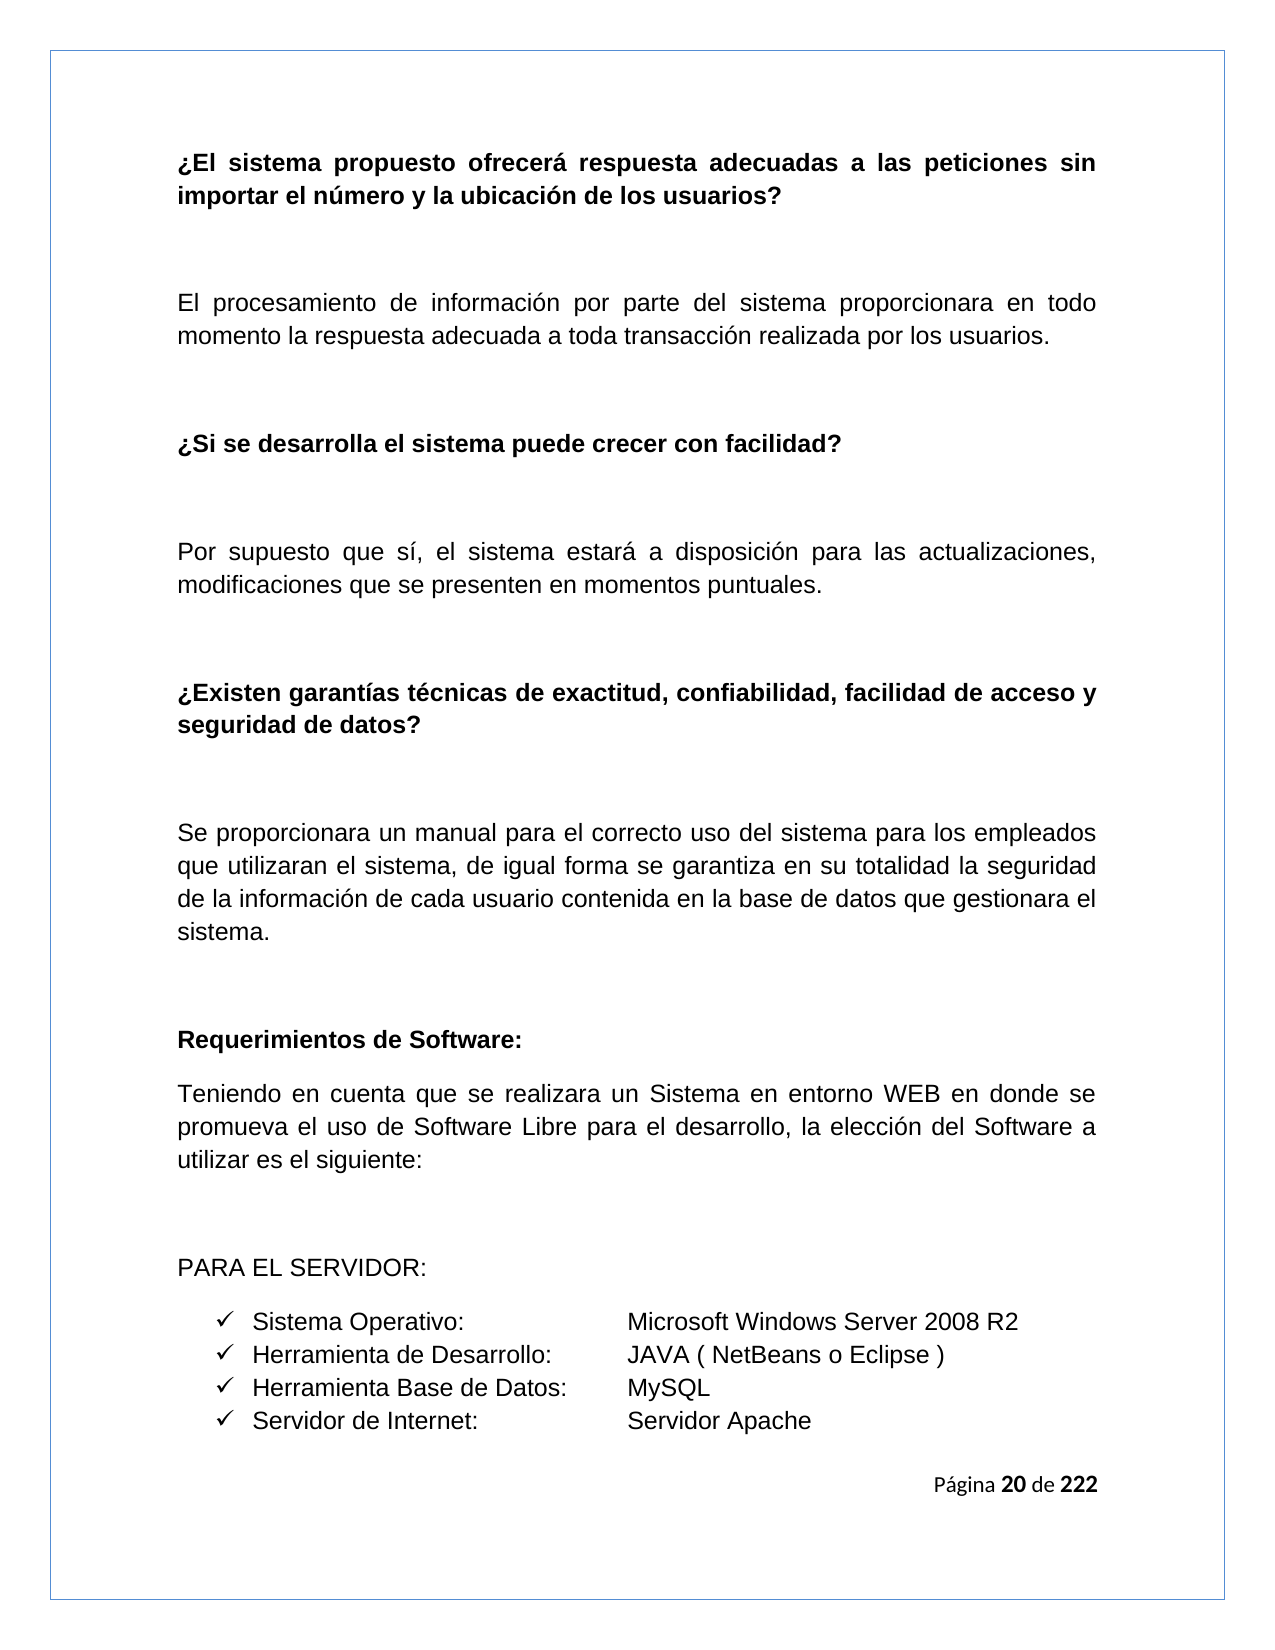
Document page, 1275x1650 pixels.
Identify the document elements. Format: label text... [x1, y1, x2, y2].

list Sistema Operativo: Microsoft Windows Server 2008 R2 [214, 1306, 1098, 1335]
list Servidor de Internet: Servidor Apache [214, 1406, 1098, 1435]
text Requerimientos de Software: [177, 1025, 1098, 1054]
text Teniendo en cuenta que se realizara un Sistema en entorno WEB en donde se promueva el uso de Software Libre para el desarrollo, la elección del Software a utilizar es el siguiente: [177, 1079, 1098, 1174]
text ¿El sistema propuesto ofrecerá respuesta adecuadas a las peticiones sin importar el número y la ubicación de los usuarios? [177, 148, 1098, 209]
text Por supuesto que sí, el sistema estará a disposición para las actualizaciones, modificaciones que se presenten en momentos puntuales. [177, 537, 1098, 598]
text ¿Si se desarrolla el sistema puede crecer con facilidad? [177, 429, 1098, 458]
text Se proporcionara un manual para el correcto uso del sistema para los empleados que utilizaran el sistema, de igual forma se garantiza en su totalidad la seguridad de la información de cada usuario contenida en la base de datos que gestionara el sistema. [177, 818, 1098, 946]
text El procesamiento de información por parte del sistema proporcionara en todo momento la respuesta adecuada a toda transacción realizada por los usuarios. [177, 288, 1098, 350]
list Herramienta de Desarrollo: JAVA ( NetBeans o Eclipse ) [214, 1339, 1098, 1368]
text ¿Existen garantías técnicas de exactitud, confiabilidad, facilidad de acceso y seguridad de datos? [177, 677, 1098, 739]
list Herramienta Base de Datos: MySQL [214, 1373, 1098, 1402]
text PARA EL SERVIDOR: [177, 1253, 1098, 1281]
